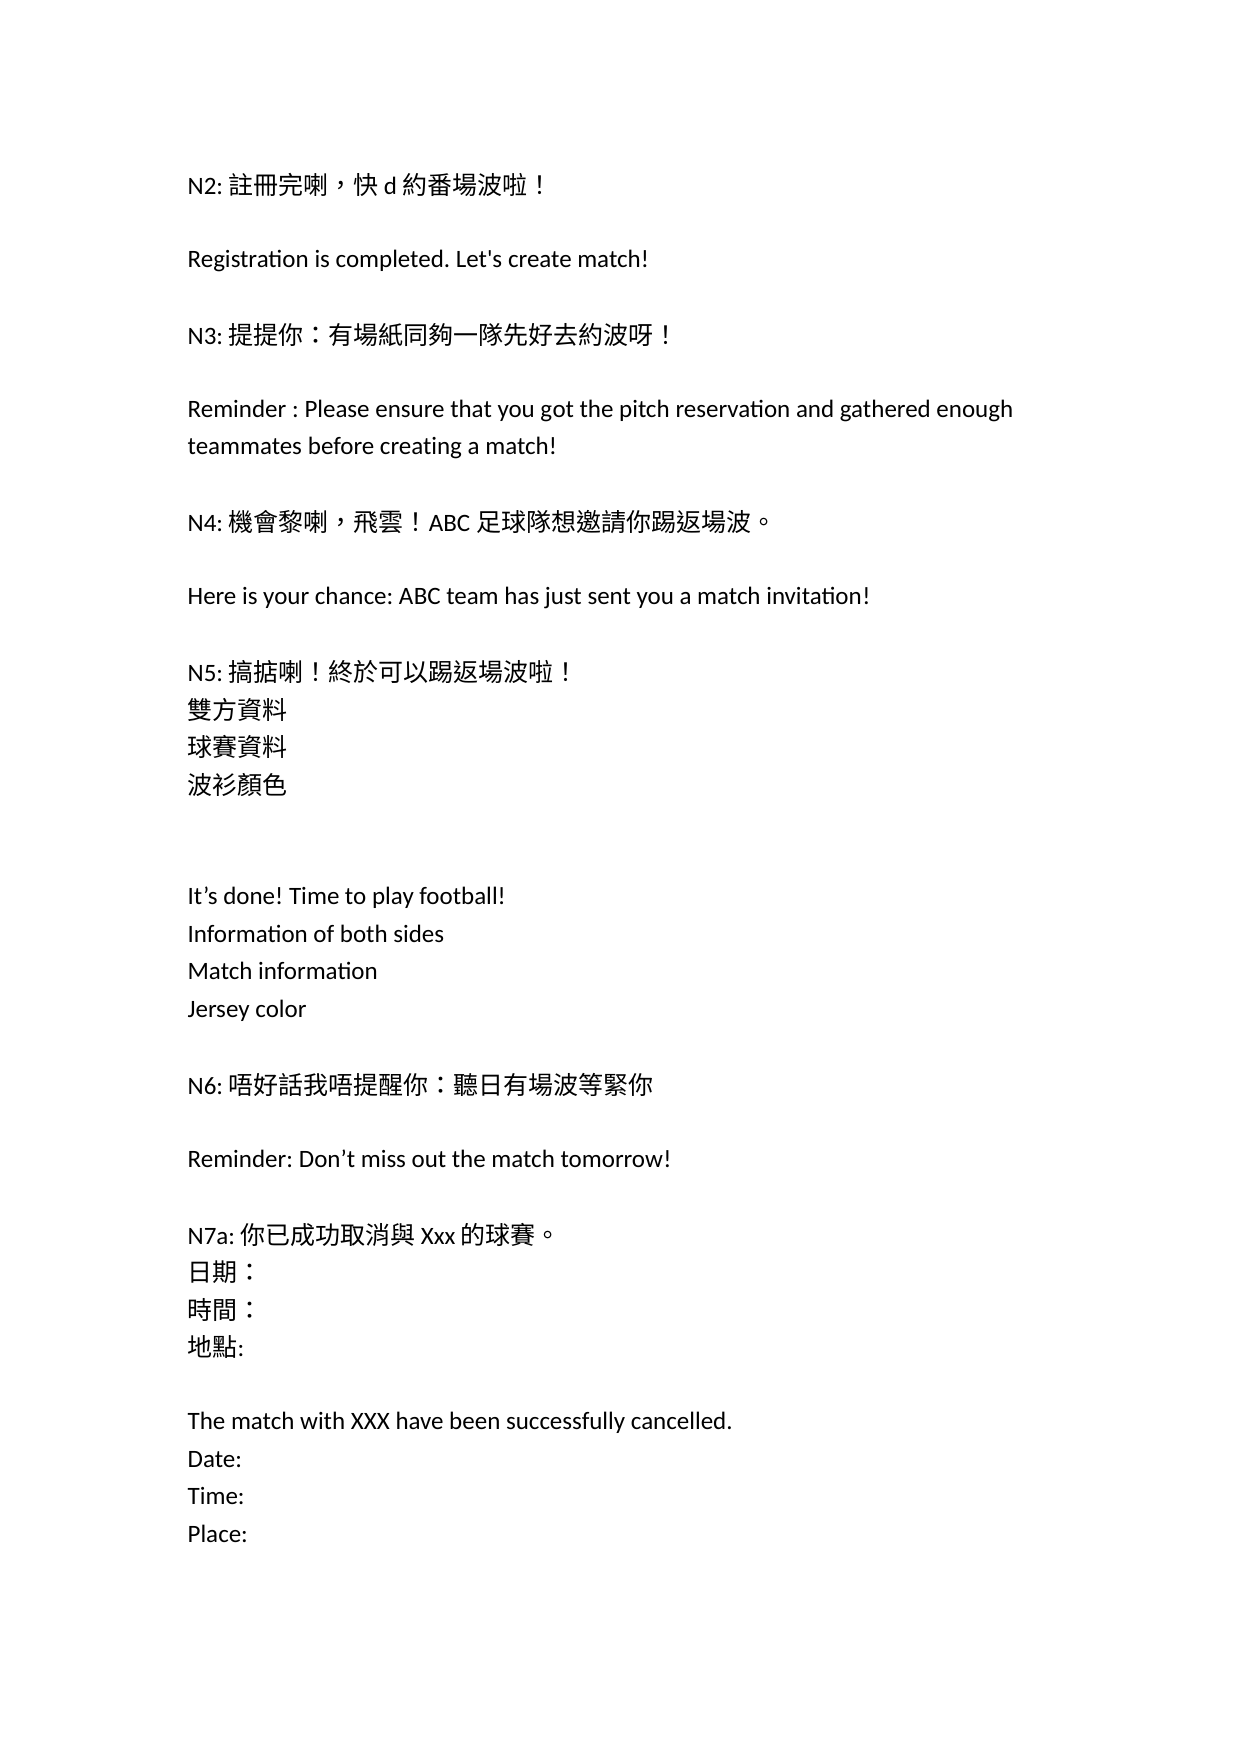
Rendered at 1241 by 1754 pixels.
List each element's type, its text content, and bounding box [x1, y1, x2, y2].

text It’s done! Time to play football! [187, 877, 1053, 914]
text N4: 機會黎喇，飛雲！ABC 足球隊想邀請你踢返場波。 [187, 502, 1053, 539]
text Registration is completed. Let's create match! [187, 239, 1053, 277]
text Match information [187, 952, 1053, 989]
text 雙方資料 [187, 689, 1053, 727]
text Place: [187, 1514, 1053, 1552]
text Date: [187, 1439, 1053, 1477]
text 波衫顏色 [187, 764, 1053, 802]
text 球賽資料 [187, 727, 1053, 764]
text Jersey color [187, 989, 1053, 1027]
text 地點: [187, 1327, 1053, 1364]
text N5: 搞掂喇！終於可以踢返場波啦！ [187, 652, 1053, 689]
text N6: 唔好話我唔提醒你：聽日有場波等緊你 [187, 1064, 1053, 1102]
text Here is your chance: ABC team has just sent you a match invitation! [187, 577, 1053, 614]
text 日期： [187, 1252, 1053, 1289]
text N2: 註冊完喇，快d約番場波啦！ [187, 164, 1053, 202]
text Reminder : Please ensure that you got the pitch reservation and gathered enough teammates before creating a match! [187, 389, 1053, 464]
text 時間： [187, 1289, 1053, 1327]
text Time: [187, 1477, 1053, 1514]
text Reminder: Don’t miss out the match tomorrow! [187, 1139, 1053, 1177]
text N3: 提提你：有場紙同夠一隊先好去約波呀！ [187, 314, 1053, 352]
text N7a: 你已成功取消與Xxx的球賽。 [187, 1214, 1053, 1252]
text The match with XXX have been successfully cancelled. [187, 1402, 1053, 1439]
text Information of both sides [187, 914, 1053, 952]
